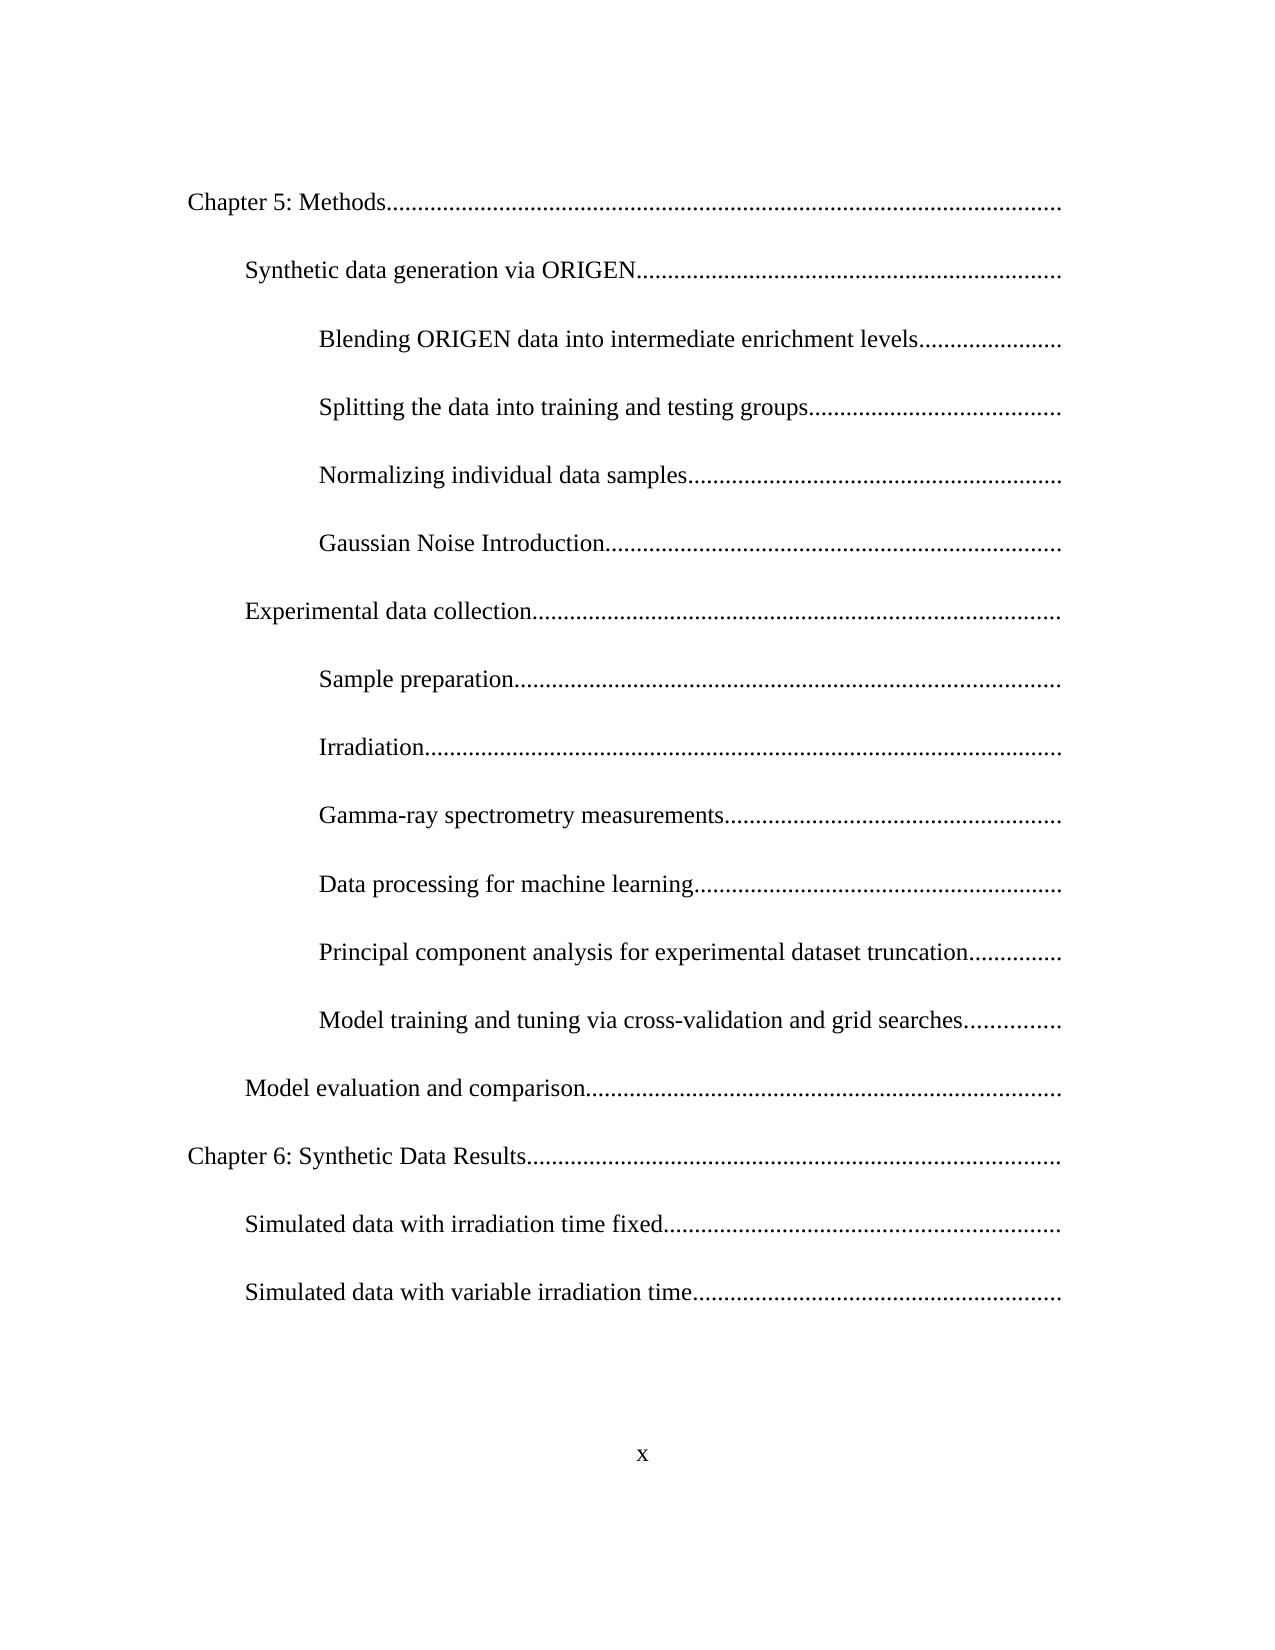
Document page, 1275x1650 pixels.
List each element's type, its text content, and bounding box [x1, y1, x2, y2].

text Gamma-ray spectrometry measurements 69 [319, 801, 1050, 829]
text Normalizing individual data samples 64 [319, 460, 1050, 489]
text Simulated data with irradiation time fixed 79 [244, 1209, 1050, 1238]
text Gaussian Noise Introduction 65 [319, 528, 1050, 557]
text Splitting the data into training and testing groups 63 [319, 392, 1050, 421]
text Sample preparation 66 [319, 664, 1050, 693]
text Model training and tuning via cross-validation and grid searches 74 [319, 1005, 1050, 1034]
text Blending ORIGEN data into intermediate enrichment levels 58 [319, 324, 1050, 352]
text Data processing for machine learning 73 [319, 869, 1050, 897]
text Irradiation 69 [319, 732, 1050, 761]
text Synthetic data generation via ORIGEN 58 [244, 256, 1050, 284]
text Experimental data collection 66 [244, 596, 1050, 625]
text Principal component analysis for experimental dataset truncation 74 [319, 937, 1050, 966]
text Model evaluation and comparison 77 [244, 1073, 1050, 1102]
text Chapter 5: Methods 58 [187, 187, 1050, 216]
text Simulated data with variable irradiation time 87 [244, 1277, 1050, 1306]
text Chapter 6: Synthetic Data Results 79 [187, 1141, 1050, 1170]
